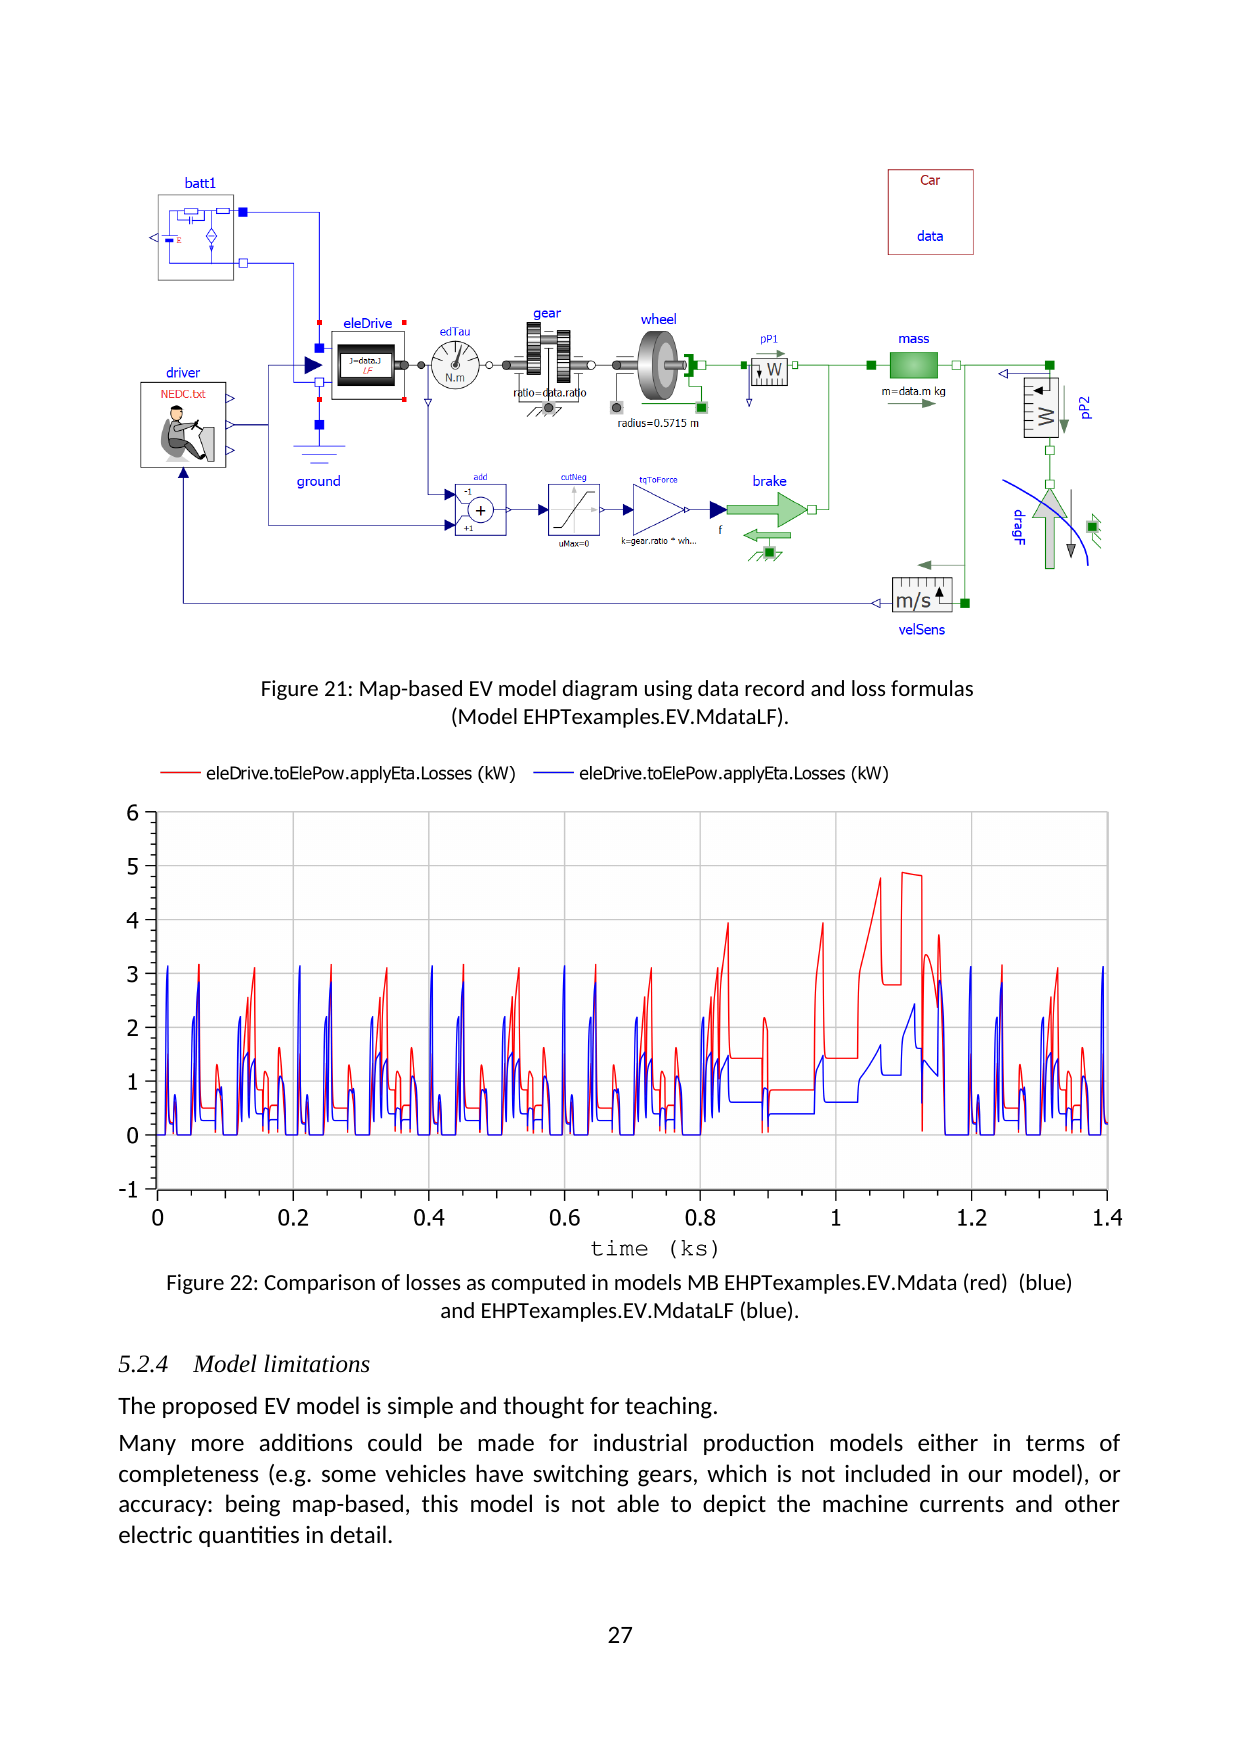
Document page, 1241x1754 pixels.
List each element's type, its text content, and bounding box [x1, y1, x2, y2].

subtitle Model limitations [118, 1349, 1122, 1378]
text Figure 21: Map-based EV model diagram using data record and loss formulas (Model EHPTexamples.EV.MdataLF). [118, 674, 1122, 731]
text Figure 22: Comparison of losses as computed in models MB EHPTexamples.EV.Mdata (red) (blue) and EHPTexamples.EV.MdataLF (blue). [118, 1268, 1122, 1324]
text The proposed EV model is simple and thought for teaching. [118, 1391, 1122, 1421]
picture [118, 749, 1123, 1262]
text Many more additions could be made for industrial production models either in terms of completeness (e.g. some vehicles have switching gears, which is not included in our model), or accuracy: being map-based, this model is not able to depict the machine currents and other electric quantities in detail. [118, 1427, 1122, 1549]
picture [118, 147, 1123, 669]
